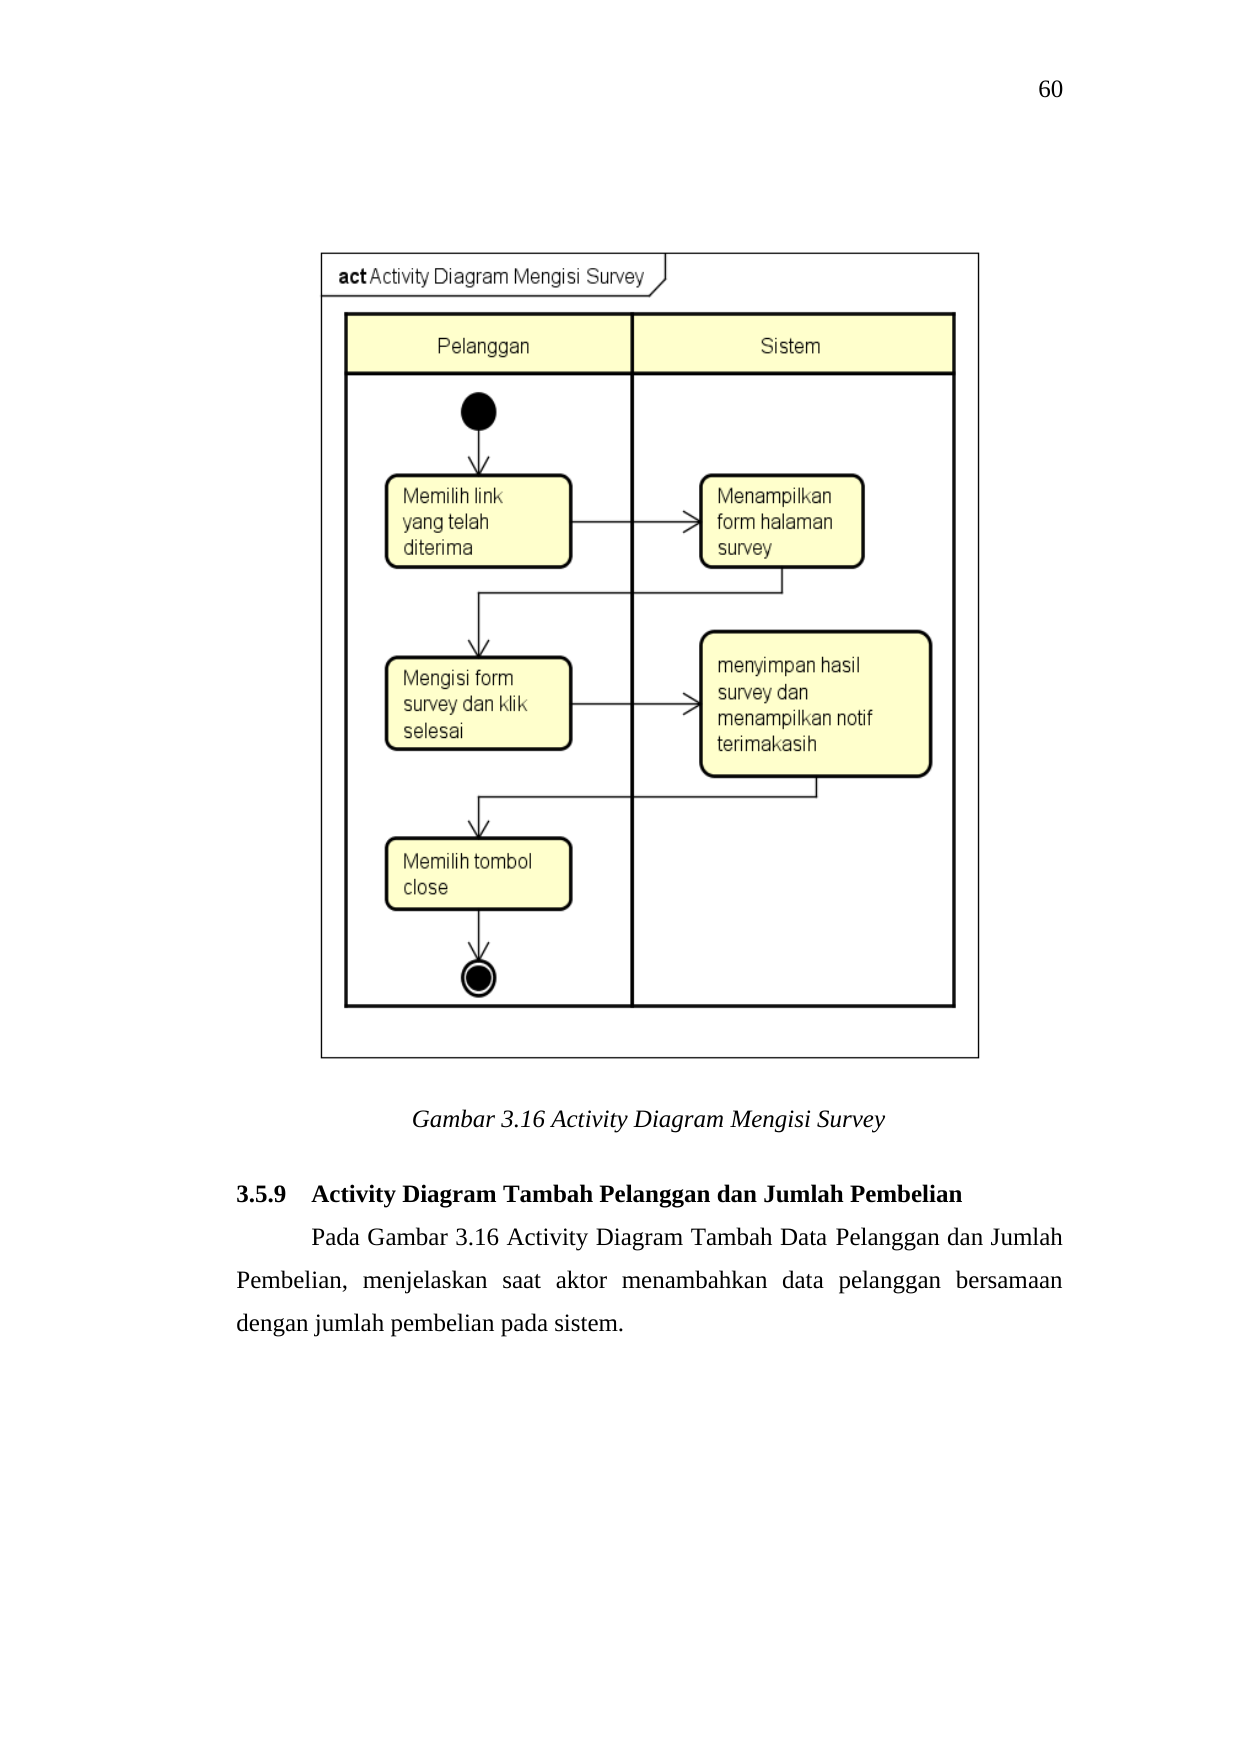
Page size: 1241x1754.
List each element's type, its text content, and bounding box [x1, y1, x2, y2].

picture [306, 236, 994, 1074]
list Pada Gambar 3.16 Activity Diagram Tambah Data Pelanggan dan Jumlah Pembelian, menjelaskan saat aktor menambahkan data pelanggan bersamaan dengan jumlah pembelian pada sistem. [236, 1222, 1063, 1337]
subtitle Activity Diagram Tambah Pelanggan dan Jumlah Pembelian [236, 1179, 1063, 1207]
